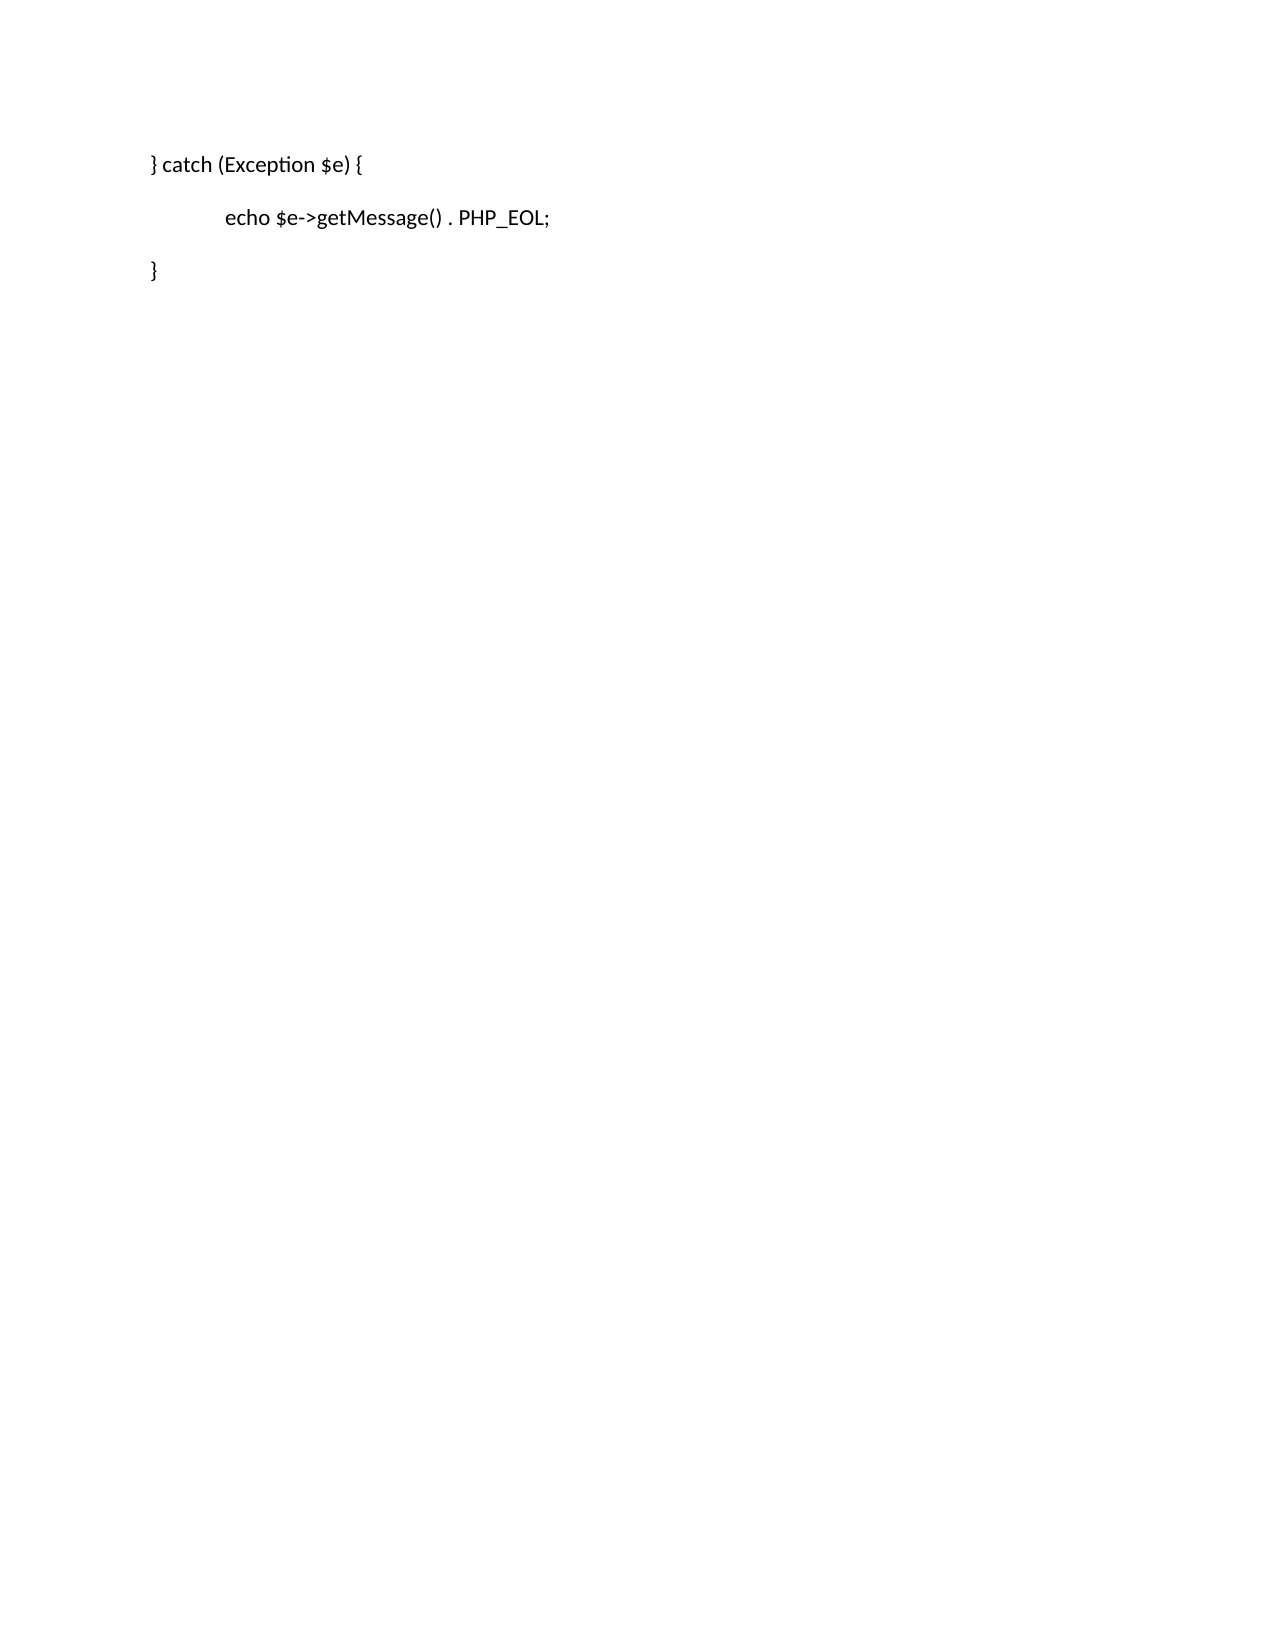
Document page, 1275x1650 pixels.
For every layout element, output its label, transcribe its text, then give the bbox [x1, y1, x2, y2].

text echo $e->getMessage() . PHP_EOL; [150, 203, 1125, 231]
text } [150, 256, 1125, 284]
text } catch (Exception $e) { [150, 150, 1125, 178]
